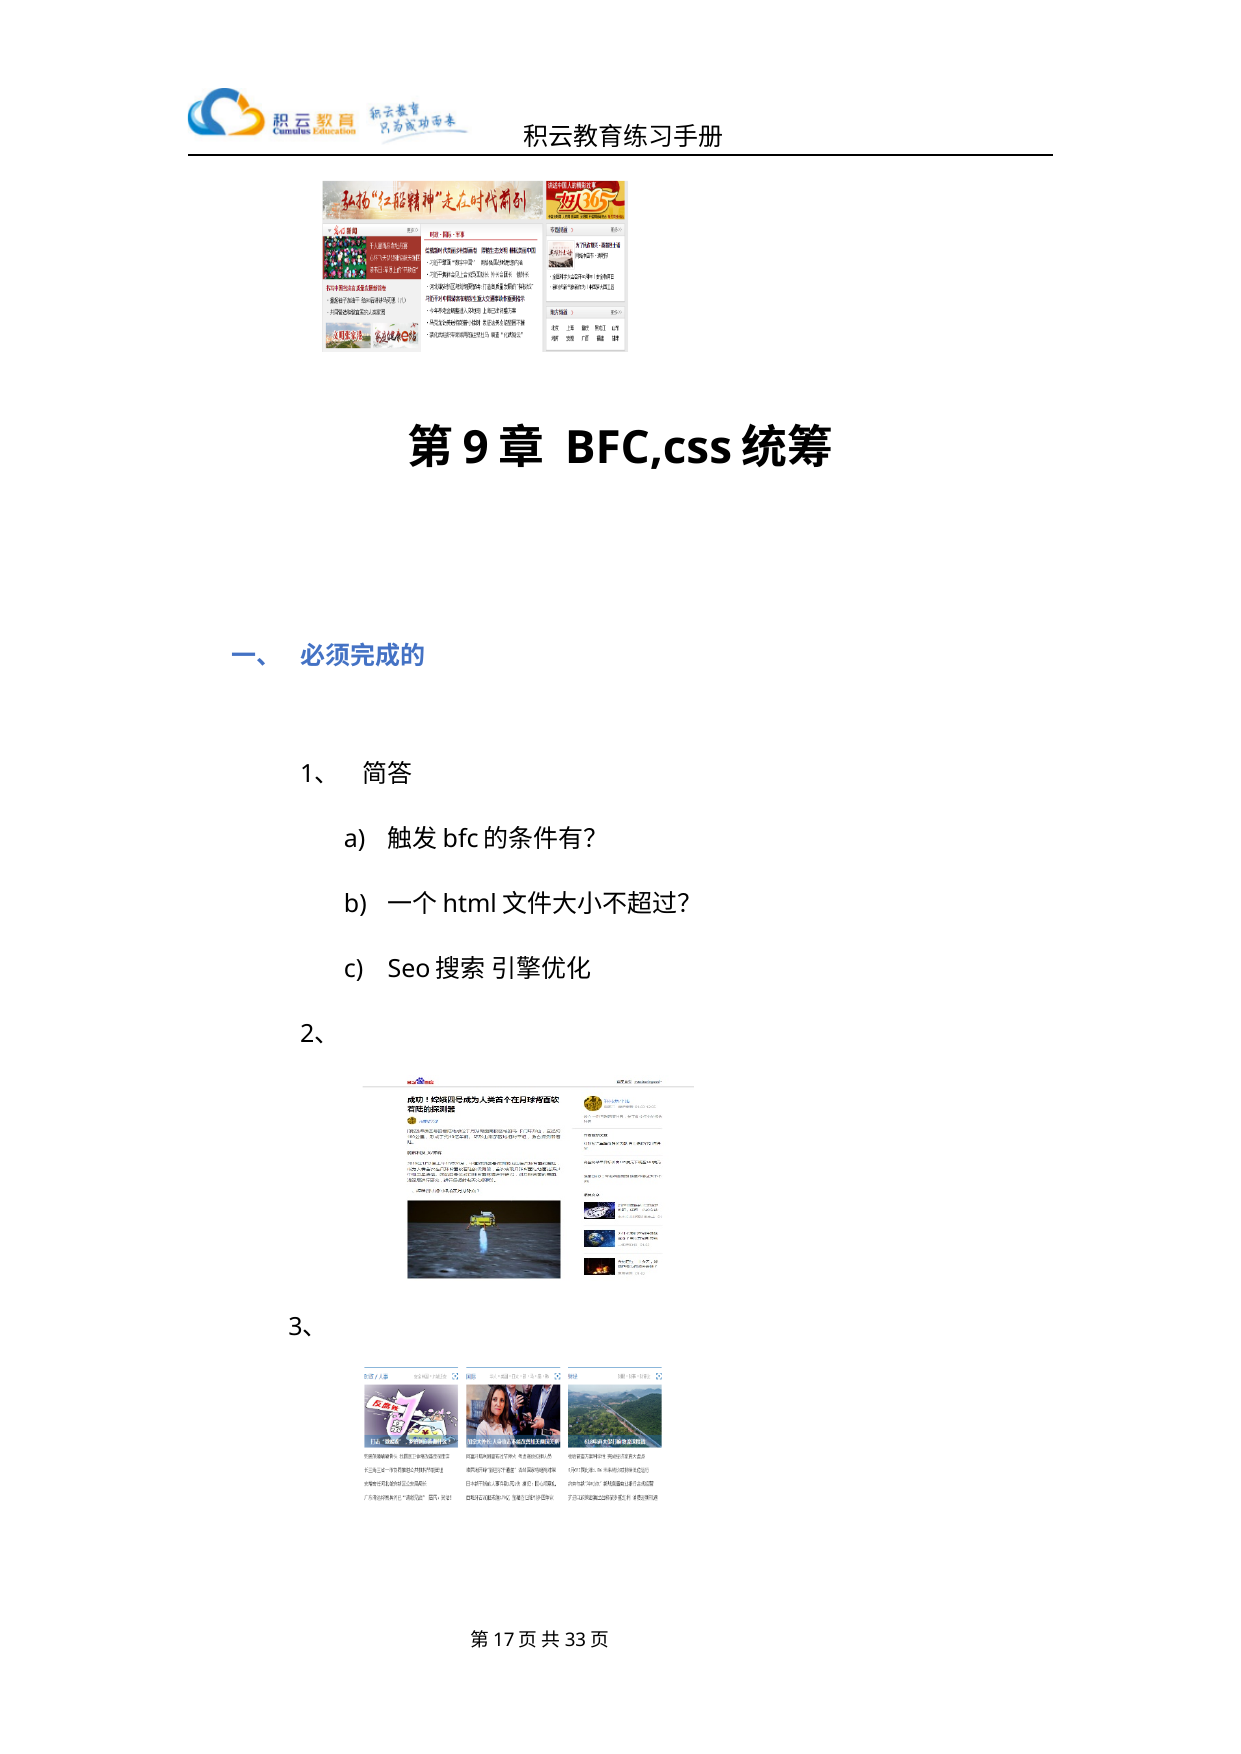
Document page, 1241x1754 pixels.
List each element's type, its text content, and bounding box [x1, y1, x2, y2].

subtitle 第9章 BFC,css统筹 [187, 395, 1053, 493]
picture [187, 88, 475, 145]
text 2、 [300, 999, 1053, 1064]
picture [362, 1075, 694, 1281]
list Seo搜索 引擎优化 [344, 934, 1053, 999]
list 一个html文件大小不超过？ [344, 869, 1053, 934]
list 简答 [300, 739, 1053, 804]
picture [318, 173, 629, 352]
text 3、 [187, 1292, 1053, 1357]
subtitle 必须完成的 [231, 621, 1053, 686]
picture [362, 1365, 664, 1511]
list 触发bfc的条件有？ [344, 804, 1053, 869]
